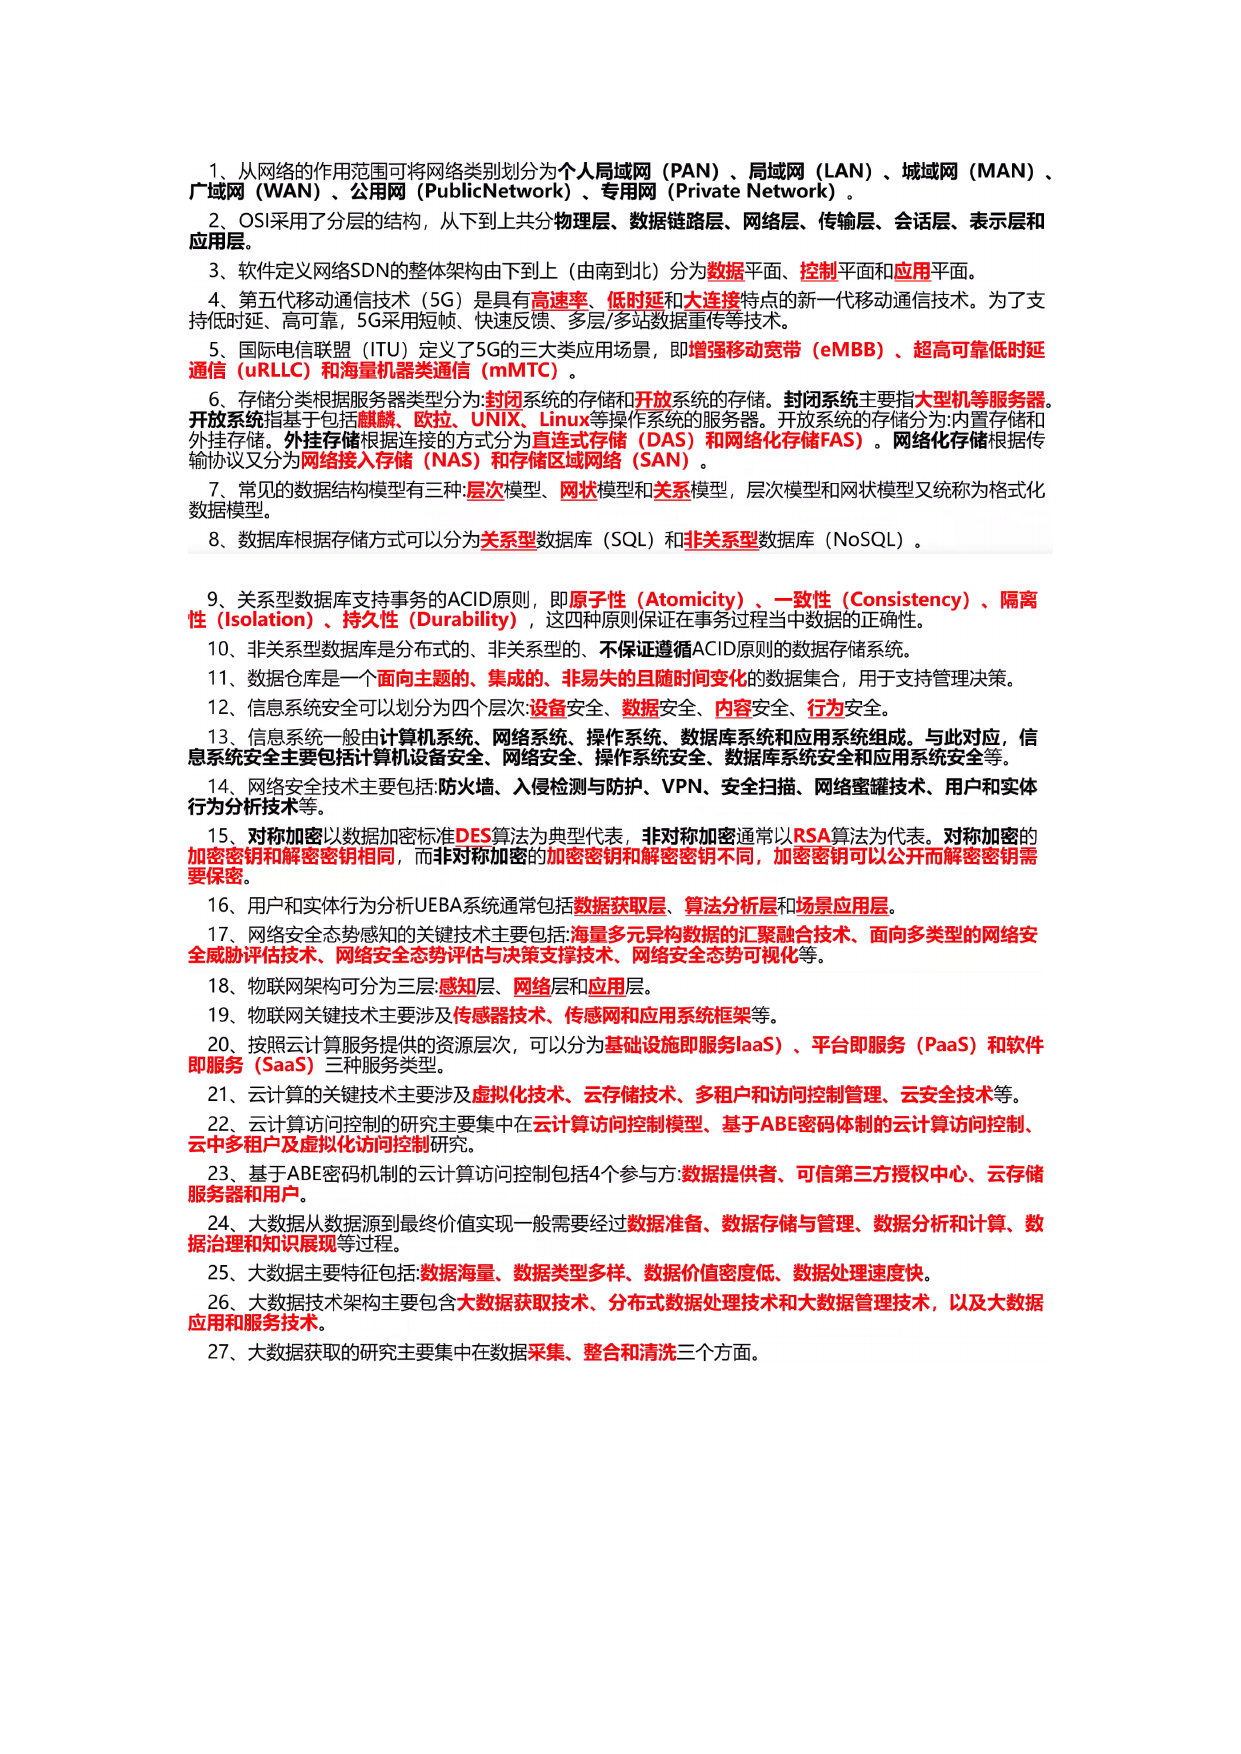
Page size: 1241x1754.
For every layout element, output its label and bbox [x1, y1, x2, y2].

picture [187, 162, 1053, 554]
picture [187, 584, 1042, 973]
picture [187, 974, 1049, 1364]
